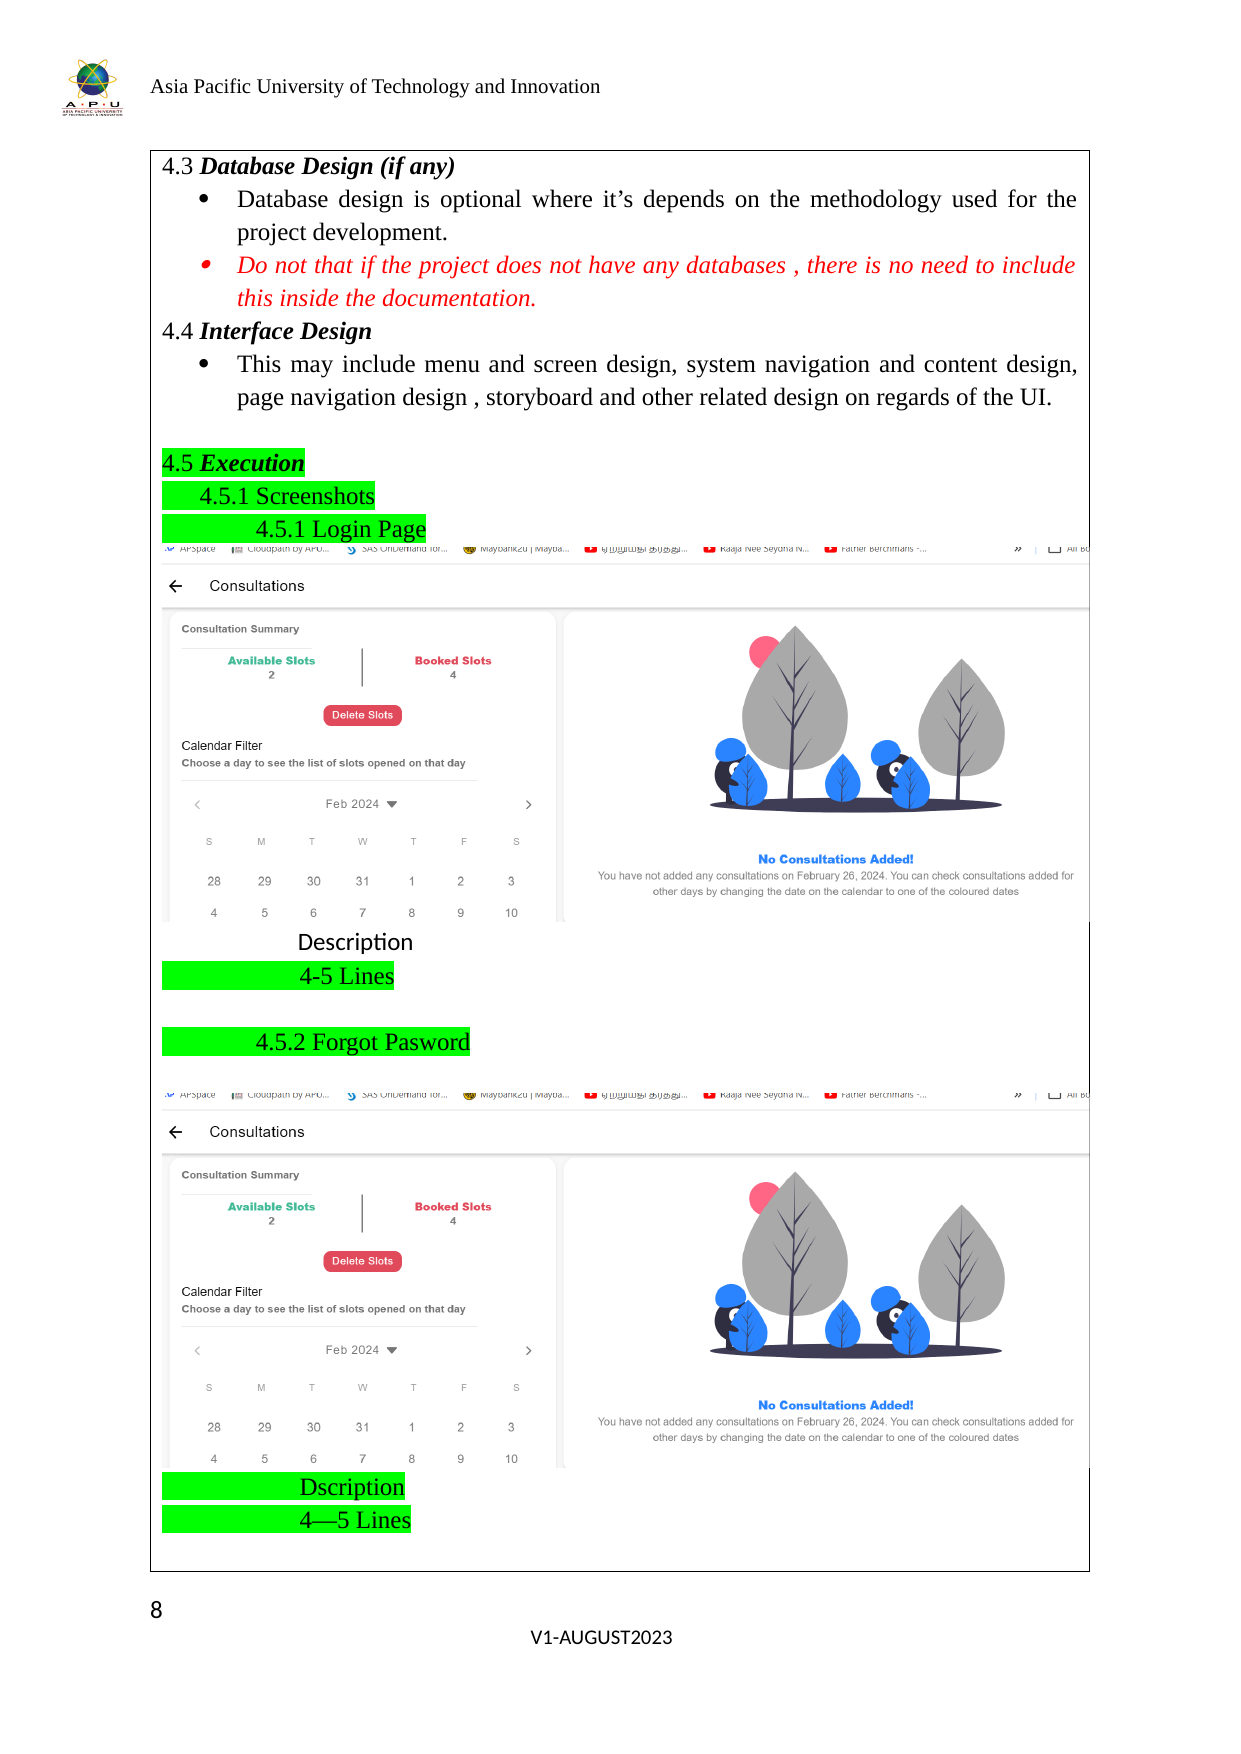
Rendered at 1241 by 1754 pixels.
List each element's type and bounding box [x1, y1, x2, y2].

picture [54, 52, 131, 124]
picture [161, 547, 1090, 922]
picture [161, 1093, 1090, 1468]
table_header [151, 151, 1089, 1571]
